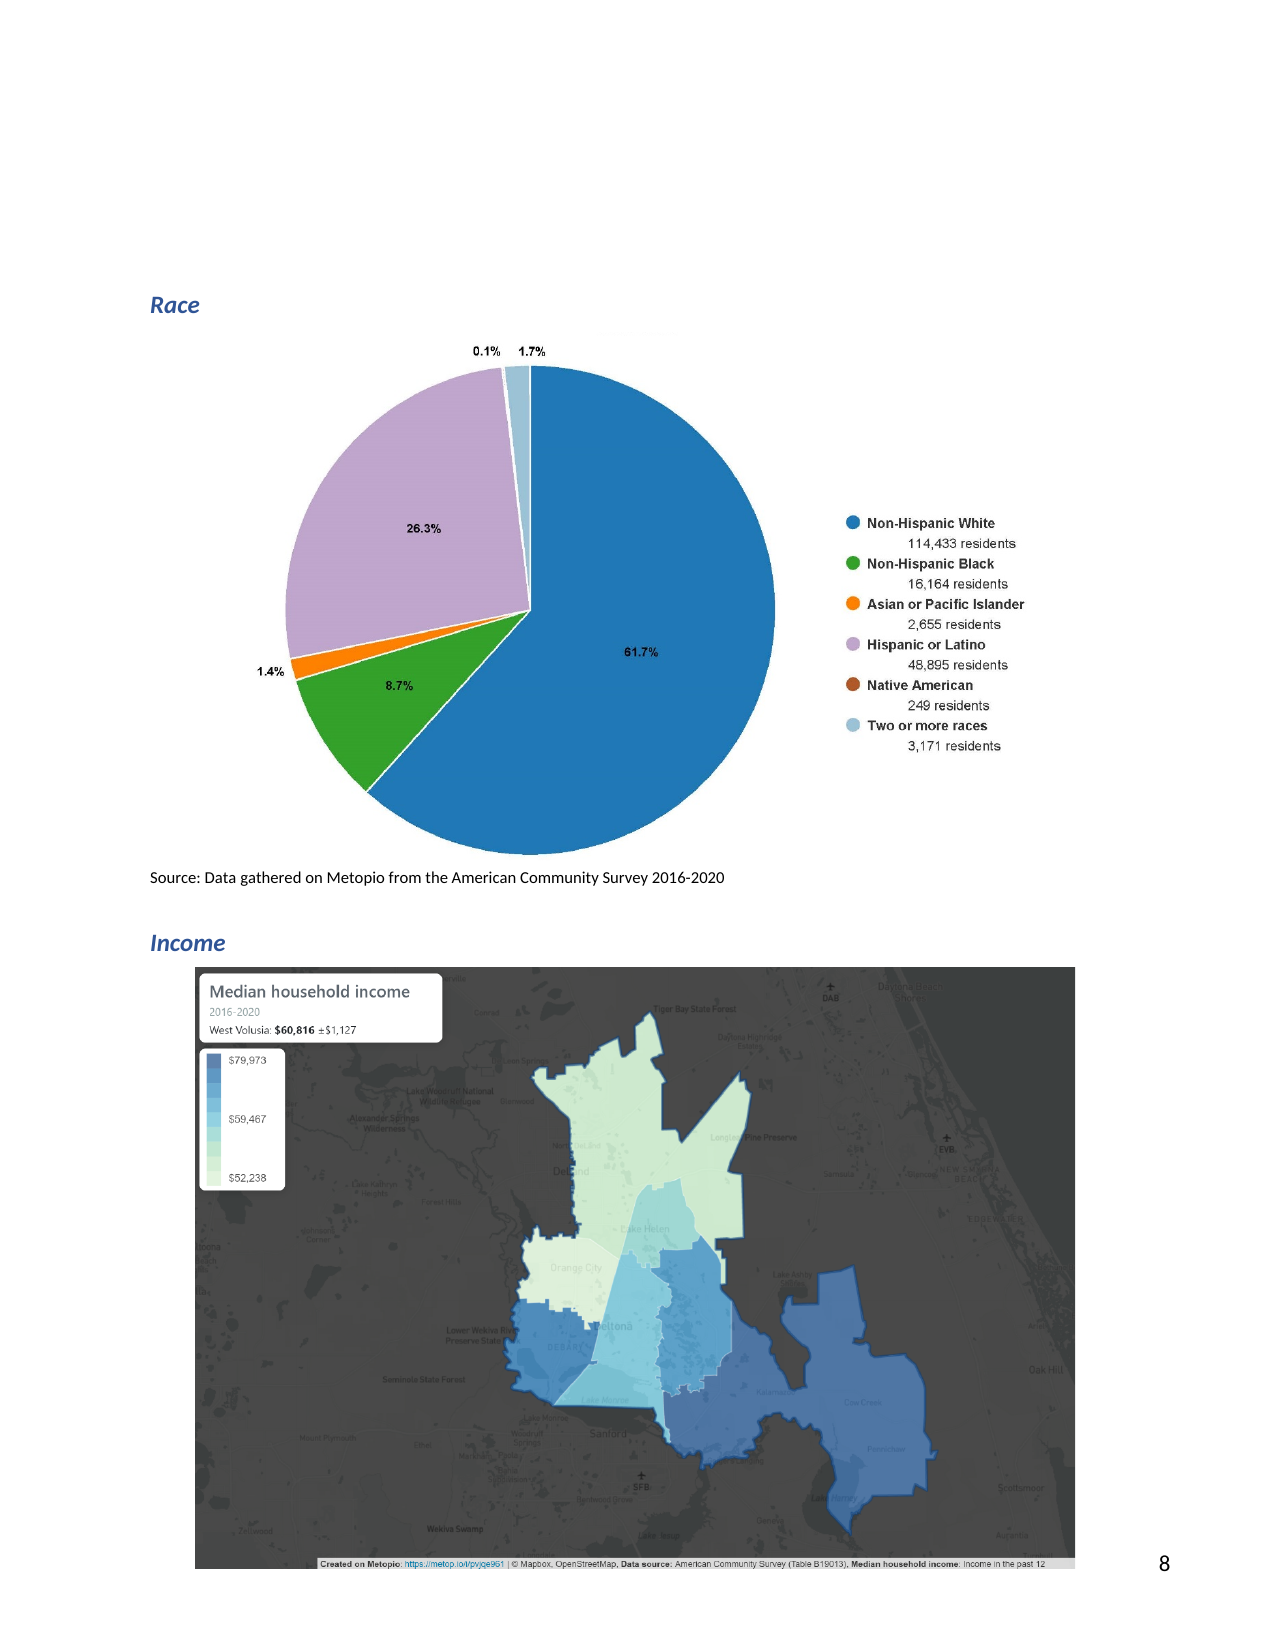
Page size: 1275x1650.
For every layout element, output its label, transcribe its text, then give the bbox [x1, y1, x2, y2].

text Income [150, 927, 1125, 957]
text Race [150, 289, 1125, 319]
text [150, 339, 1125, 888]
picture [187, 332, 1085, 866]
picture [193, 967, 1075, 1567]
